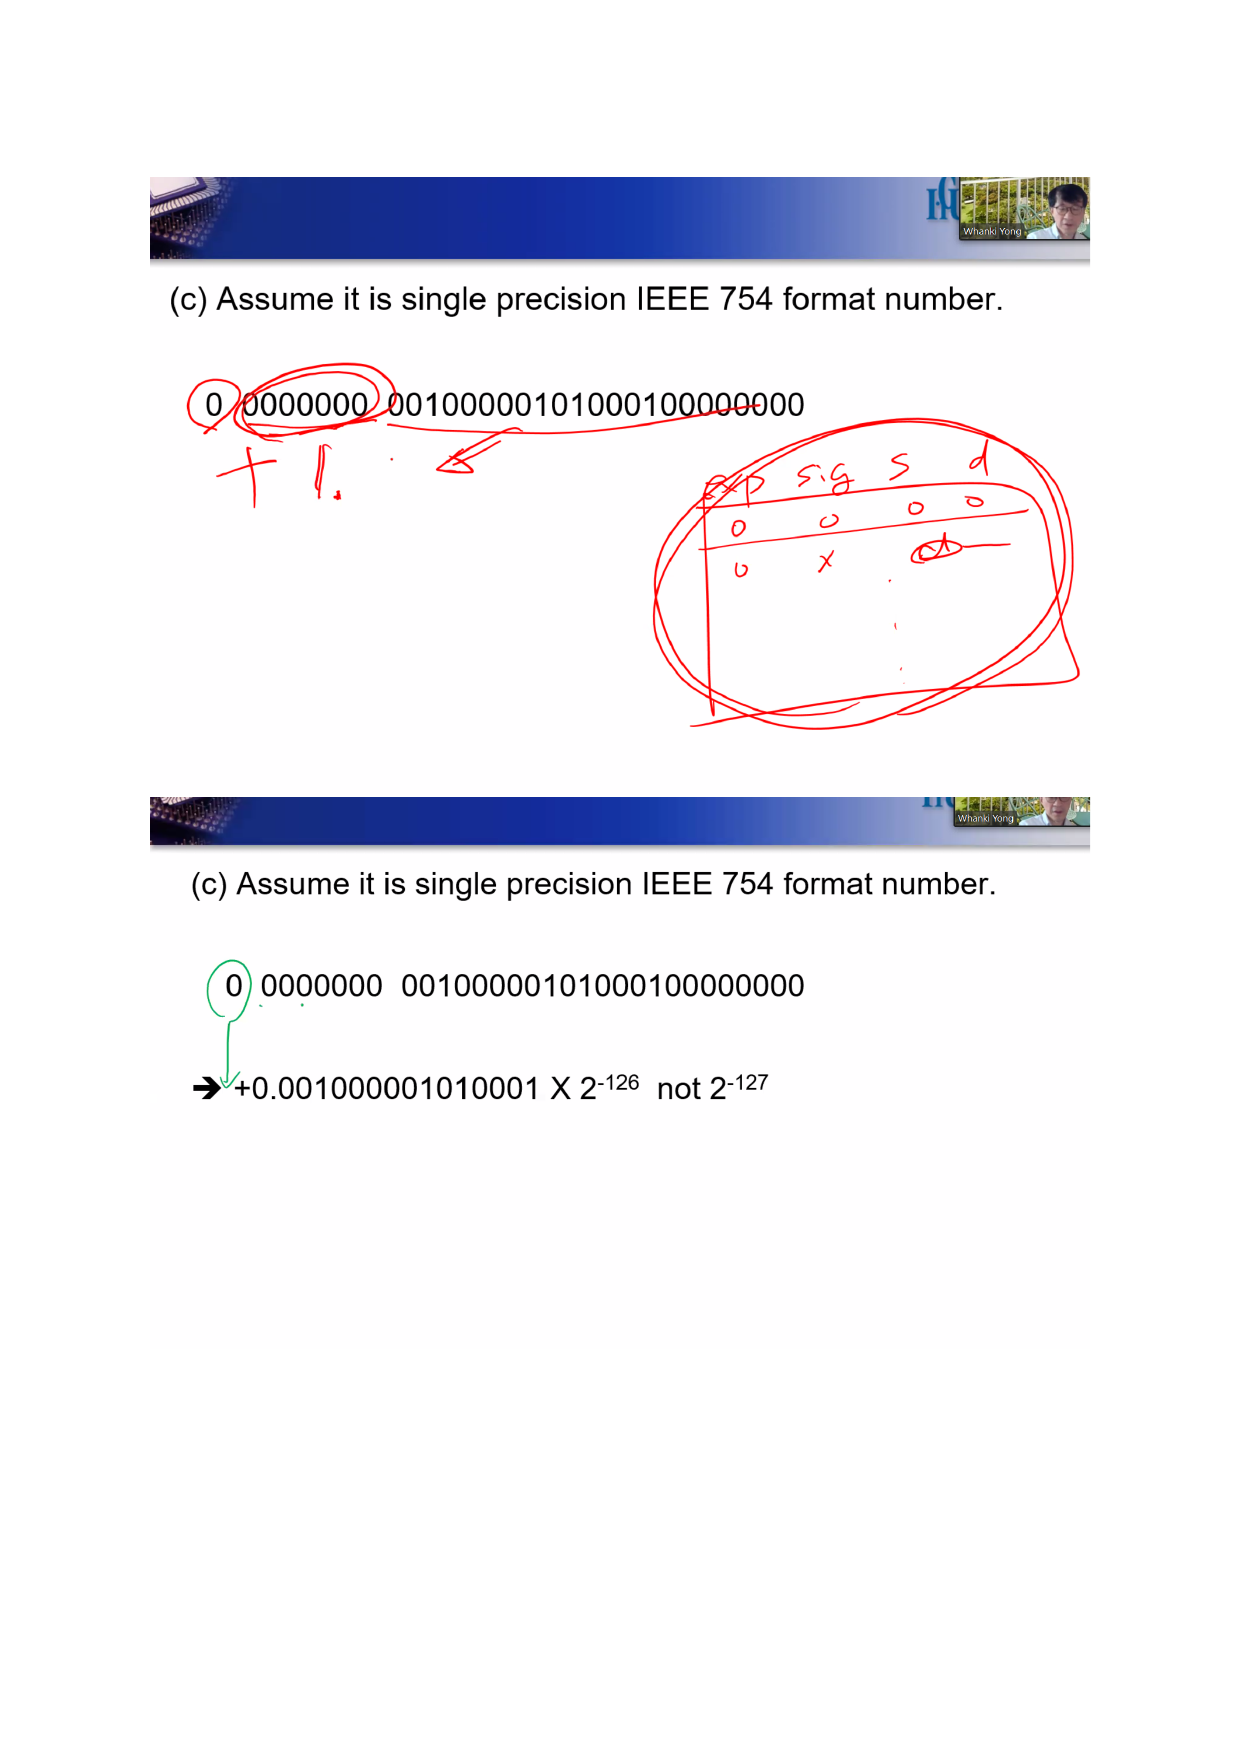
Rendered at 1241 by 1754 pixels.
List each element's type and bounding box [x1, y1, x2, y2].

picture [150, 797, 1091, 1349]
picture [150, 177, 1091, 796]
